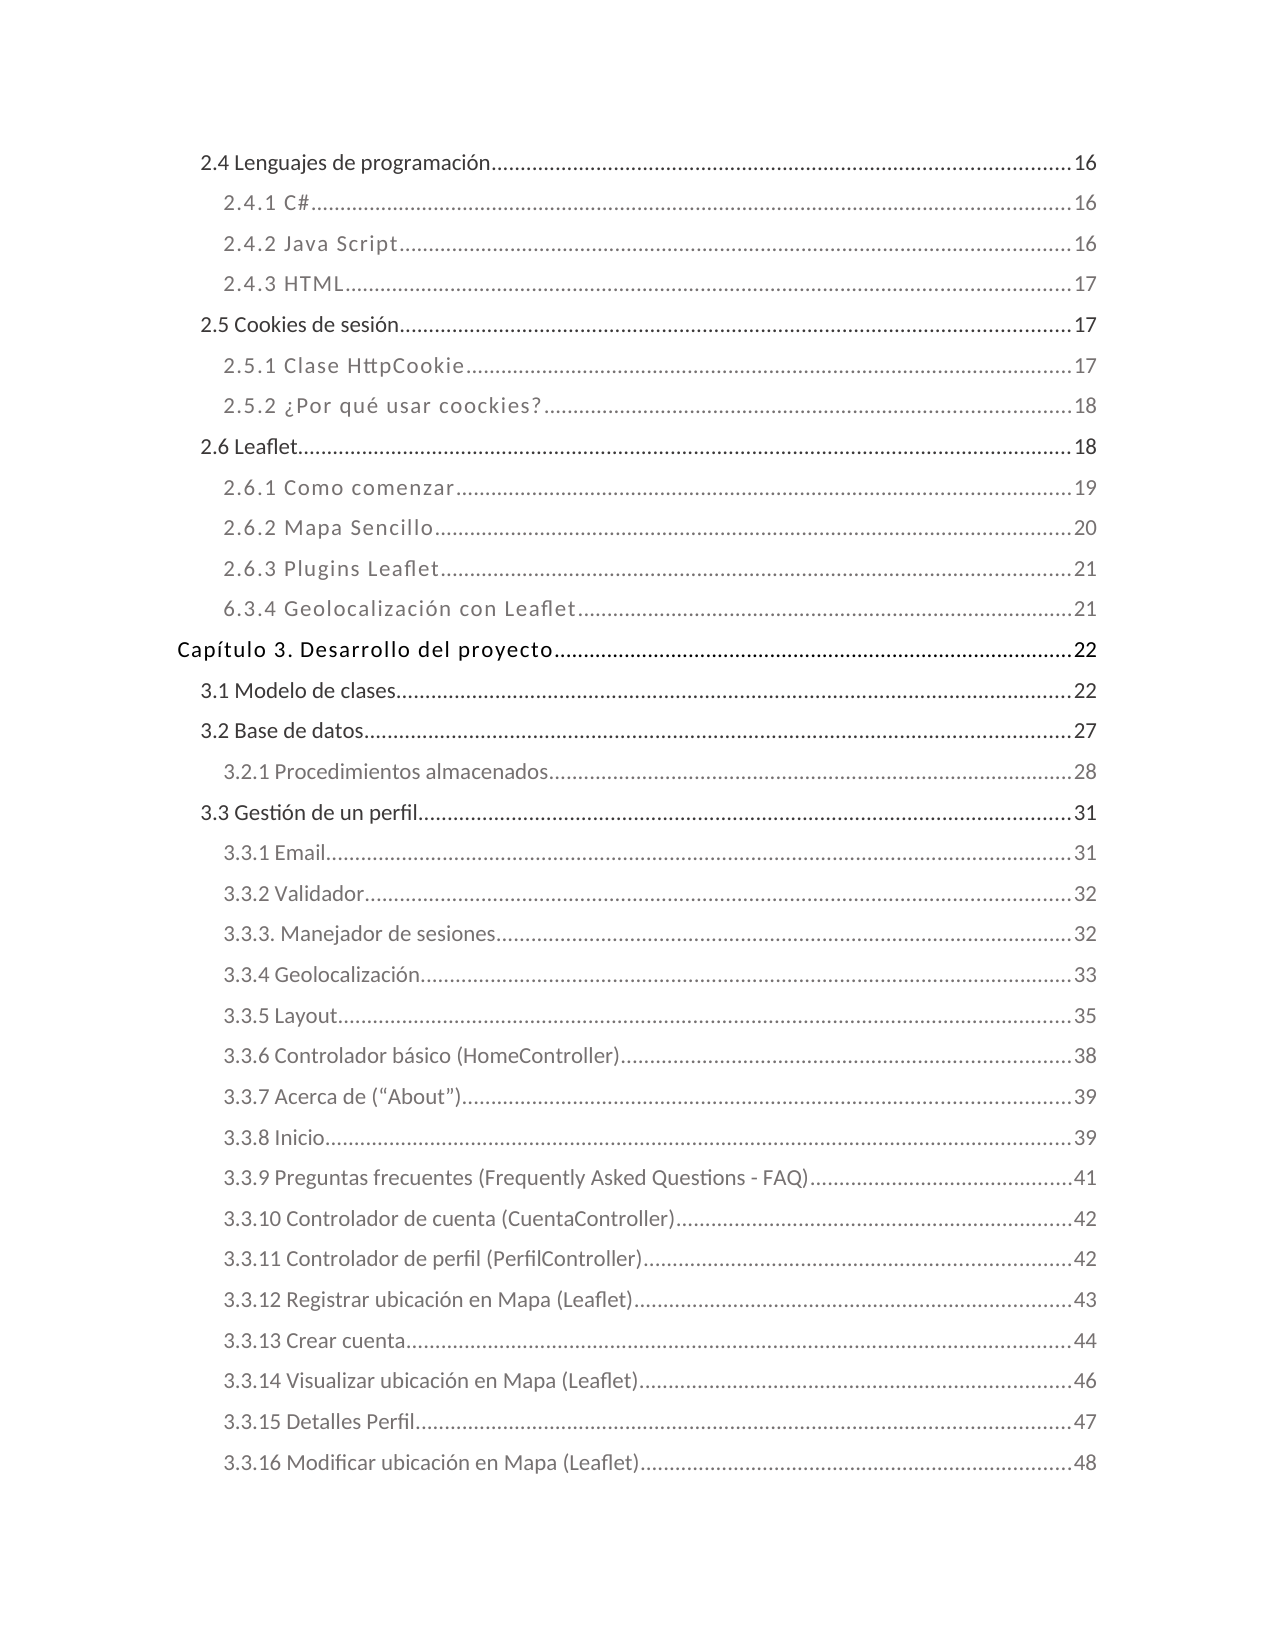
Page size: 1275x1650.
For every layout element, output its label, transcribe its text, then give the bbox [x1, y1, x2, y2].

text 3.3.8 Inicio 39 [223, 1123, 1098, 1151]
text 6.3.4 Geolocalización con Leaflet 21 [223, 594, 1098, 622]
text 3.3.13 Crear cuenta 44 [223, 1326, 1098, 1354]
text 3.3.12 Registrar ubicación en Mapa (Leaflet) 43 [223, 1285, 1098, 1313]
text 3.3.11 Controlador de perfil (PerfilController) 42 [223, 1244, 1098, 1272]
text 2.4.3 HTML 17 [223, 269, 1098, 297]
text 3.2 Base de datos 27 [200, 716, 1098, 744]
text 2.5.2 ¿Por qué usar coockies? 18 [223, 391, 1098, 419]
text 3.3.2 Validador 32 [223, 879, 1098, 907]
text 3.3.1 Email 31 [223, 838, 1098, 866]
text 2.5.1 Clase HttpCookie 17 [223, 351, 1098, 379]
text 2.6.3 Plugins Leaflet 21 [223, 554, 1098, 582]
text 2.5 Cookies de sesión 17 [200, 310, 1098, 338]
text 2.6 Leaflet 18 [200, 432, 1098, 460]
text 3.3.7 Acerca de (“About”) 39 [223, 1082, 1098, 1110]
text 3.3.5 Layout 35 [223, 1001, 1098, 1029]
text 3.3 Gestión de un perfil 31 [200, 798, 1098, 826]
text 2.4 Lenguajes de programación 16 [200, 148, 1098, 176]
text 3.3.3. Manejador de sesiones 32 [223, 919, 1098, 947]
text 3.3.6 Controlador básico (HomeController) 38 [223, 1041, 1098, 1069]
text 2.6.2 Mapa Sencillo 20 [223, 513, 1098, 541]
text 3.3.9 Preguntas frecuentes (Frequently Asked Questions - FAQ) 41 [223, 1163, 1098, 1191]
text 3.1 Modelo de clases 22 [200, 676, 1098, 704]
text 3.3.16 Modificar ubicación en Mapa (Leaflet) 48 [223, 1448, 1098, 1476]
text 3.2.1 Procedimientos almacenados 28 [223, 757, 1098, 785]
text 2.4.1 C# 16 [223, 188, 1098, 216]
text 3.3.15 Detalles Perfil 47 [223, 1407, 1098, 1435]
text Capítulo 3. Desarrollo del proyecto 22 [177, 635, 1098, 663]
text 2.6.1 Como comenzar 19 [223, 473, 1098, 501]
text 3.3.14 Visualizar ubicación en Mapa (Leaflet) 46 [223, 1366, 1098, 1394]
text 3.3.10 Controlador de cuenta (CuentaController) 42 [223, 1204, 1098, 1232]
text 3.3.4 Geolocalización 33 [223, 960, 1098, 988]
text 2.4.2 Java Script 16 [223, 229, 1098, 257]
